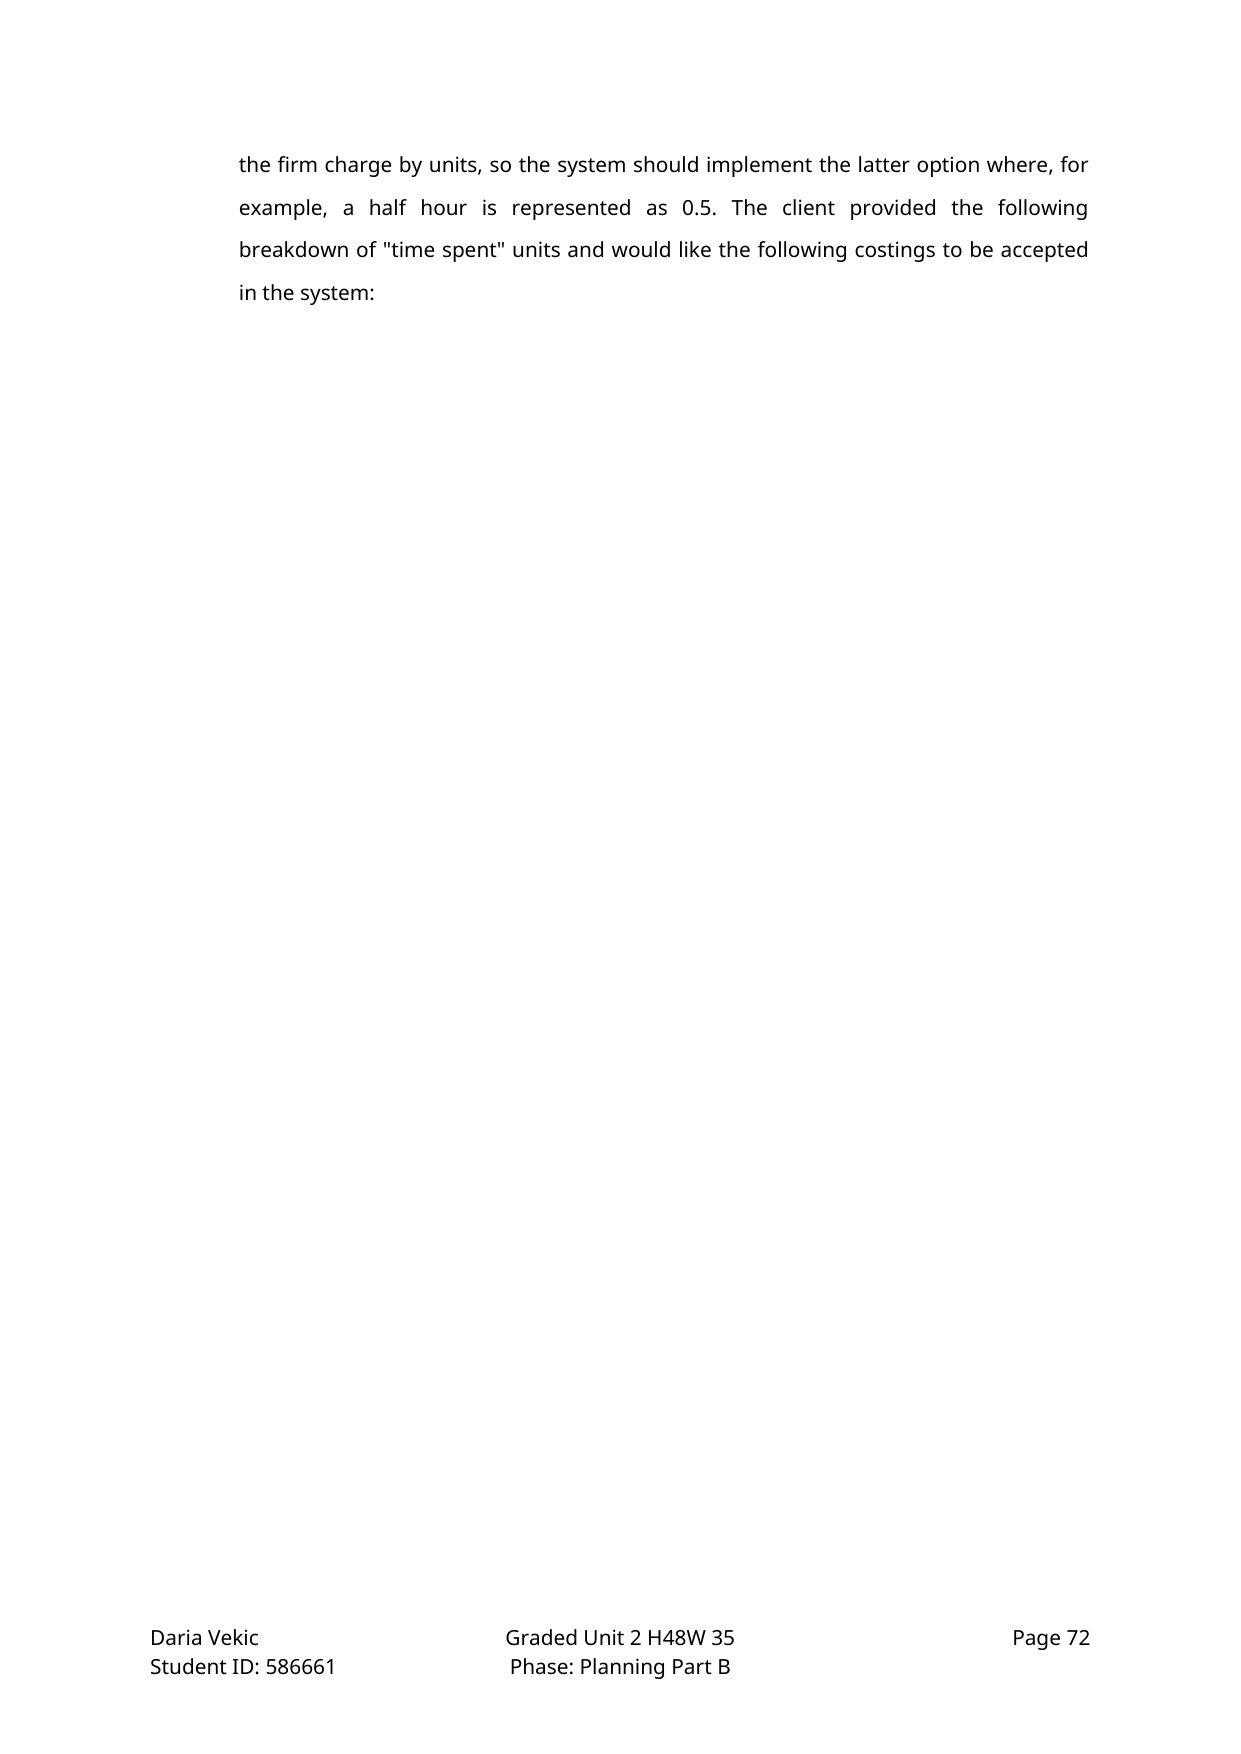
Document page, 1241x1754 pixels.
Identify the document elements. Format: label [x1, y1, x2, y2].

text [239, 150, 1090, 306]
